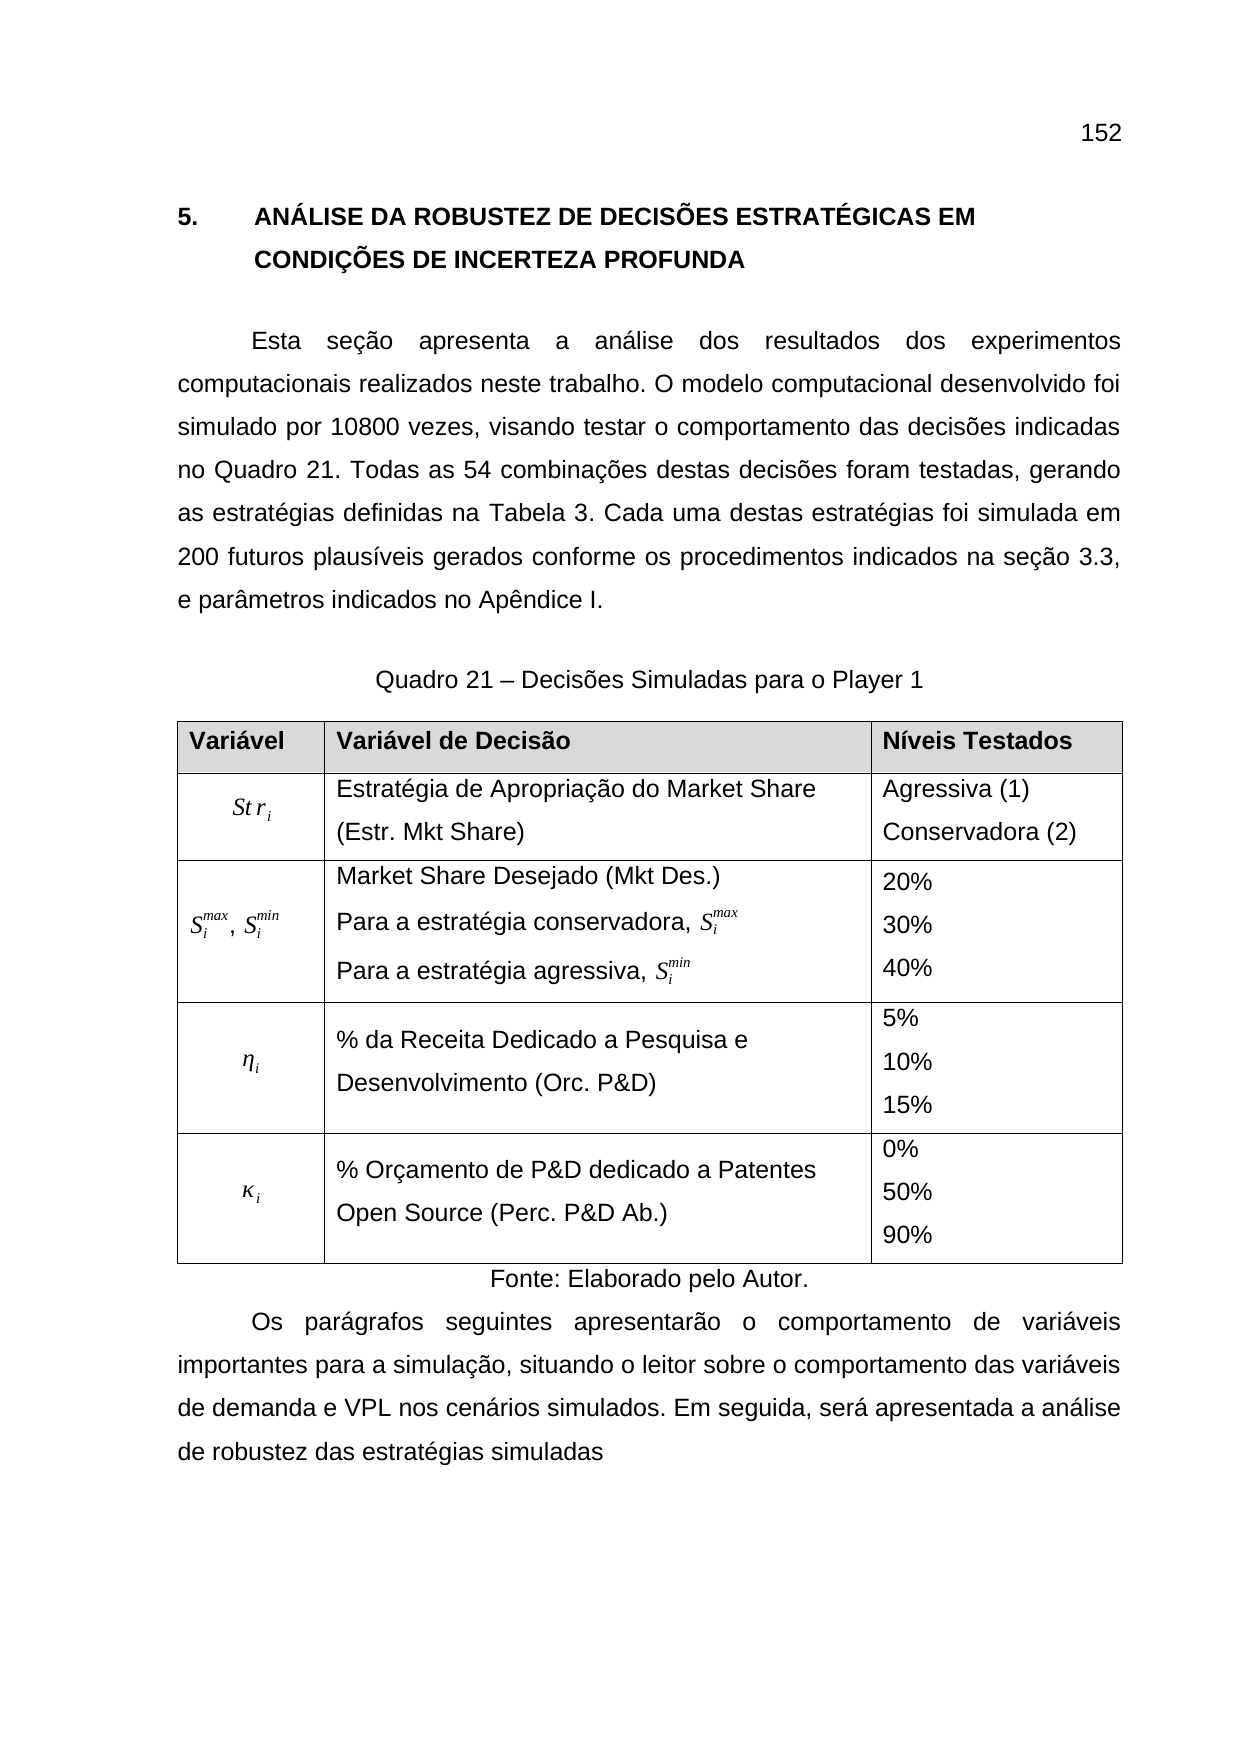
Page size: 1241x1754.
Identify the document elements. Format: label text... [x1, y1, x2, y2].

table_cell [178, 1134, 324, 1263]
subtitle ANÁLISE DA ROBUSTEZ DE DECISÕES ESTRATÉGICAS EM CONDIÇÕES DE INCERTEZA PROFUNDA [177, 202, 1122, 274]
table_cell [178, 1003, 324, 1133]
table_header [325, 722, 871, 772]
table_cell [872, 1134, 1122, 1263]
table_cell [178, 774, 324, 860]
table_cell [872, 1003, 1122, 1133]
text Esta seção apresenta a análise dos resultados dos experimentos computacionais realizados neste trabalho. O modelo computacional desenvolvido foi simulado por 10800 vezes, visando testar o comportamento das decisões indicadas no Quadro 21. Todas as 54 combinações destas decisões foram testadas, gerando as estratégias definidas na Tabela 3. Cada uma destas estratégias foi simulada em 200 futuros plausíveis gerados conforme os procedimentos indicados na seção 3.3, e parâmetros indicados no Apêndice I. [177, 326, 1122, 613]
text Os parágrafos seguintes apresentarão o comportamento de variáveis importantes para a simulação, situando o leitor sobre o comportamento das variáveis de demanda e VPL nos cenários simulados. Em seguida, será apresentada a análise de robustez das estratégias simuladas [177, 1307, 1122, 1465]
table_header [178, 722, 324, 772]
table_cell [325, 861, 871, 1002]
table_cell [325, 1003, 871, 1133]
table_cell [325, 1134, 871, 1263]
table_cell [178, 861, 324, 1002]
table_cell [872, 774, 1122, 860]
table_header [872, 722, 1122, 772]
text Fonte: Elaborado pelo Autor. [177, 1264, 1122, 1293]
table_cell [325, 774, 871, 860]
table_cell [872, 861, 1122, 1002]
